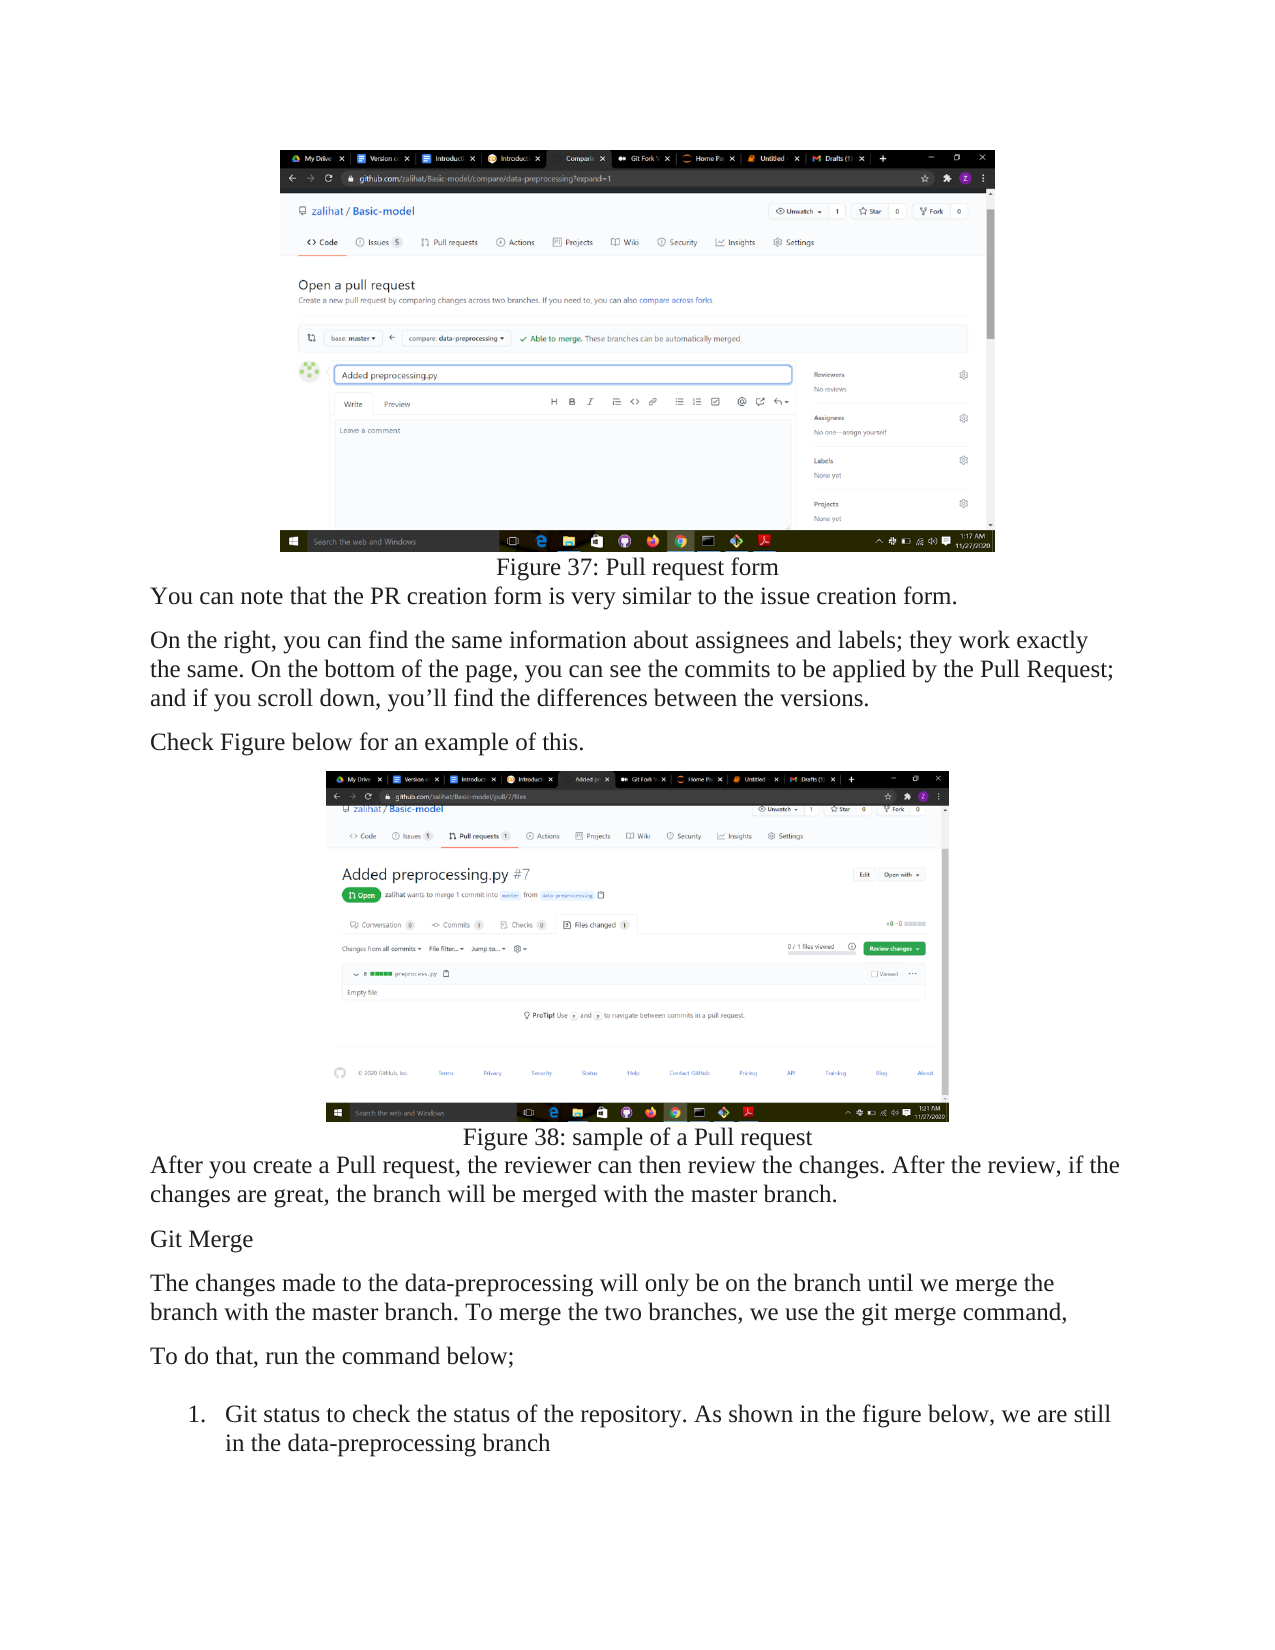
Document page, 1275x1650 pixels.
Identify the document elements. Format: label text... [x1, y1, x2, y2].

text Figure 37: Pull request form [150, 552, 1125, 581]
text Git Merge [150, 1224, 1125, 1252]
picture [280, 150, 995, 552]
picture [326, 771, 949, 1122]
list Git status to check the status of the repository. As shown in the figure below, we are still in the data-preprocessing branch [187, 1399, 1125, 1457]
text On the right, you can find the same information about assignees and labels; they work exactly the same. On the bottom of the page, you can see the commits to be applied by the Pull Request; and if you scroll down, you’ll find the differences between the versions. [150, 625, 1125, 711]
text The changes made to the data-preprocessing will only be on the branch until we merge the branch with the master branch. To merge the two branches, we use the git merge command, [150, 1268, 1125, 1326]
text Check Figure below for an example of this. [150, 727, 1125, 756]
text After you create a Pull request, the reviewer can then review the changes. After the review, if the changes are great, the branch will be merged with the master branch. [150, 1151, 1125, 1208]
text You can note that the PR creation form is very similar to the issue creation form. [150, 581, 1125, 609]
text To do that, run the command below; [150, 1341, 1125, 1370]
text Figure 38: sample of a Pull request [150, 1122, 1125, 1151]
